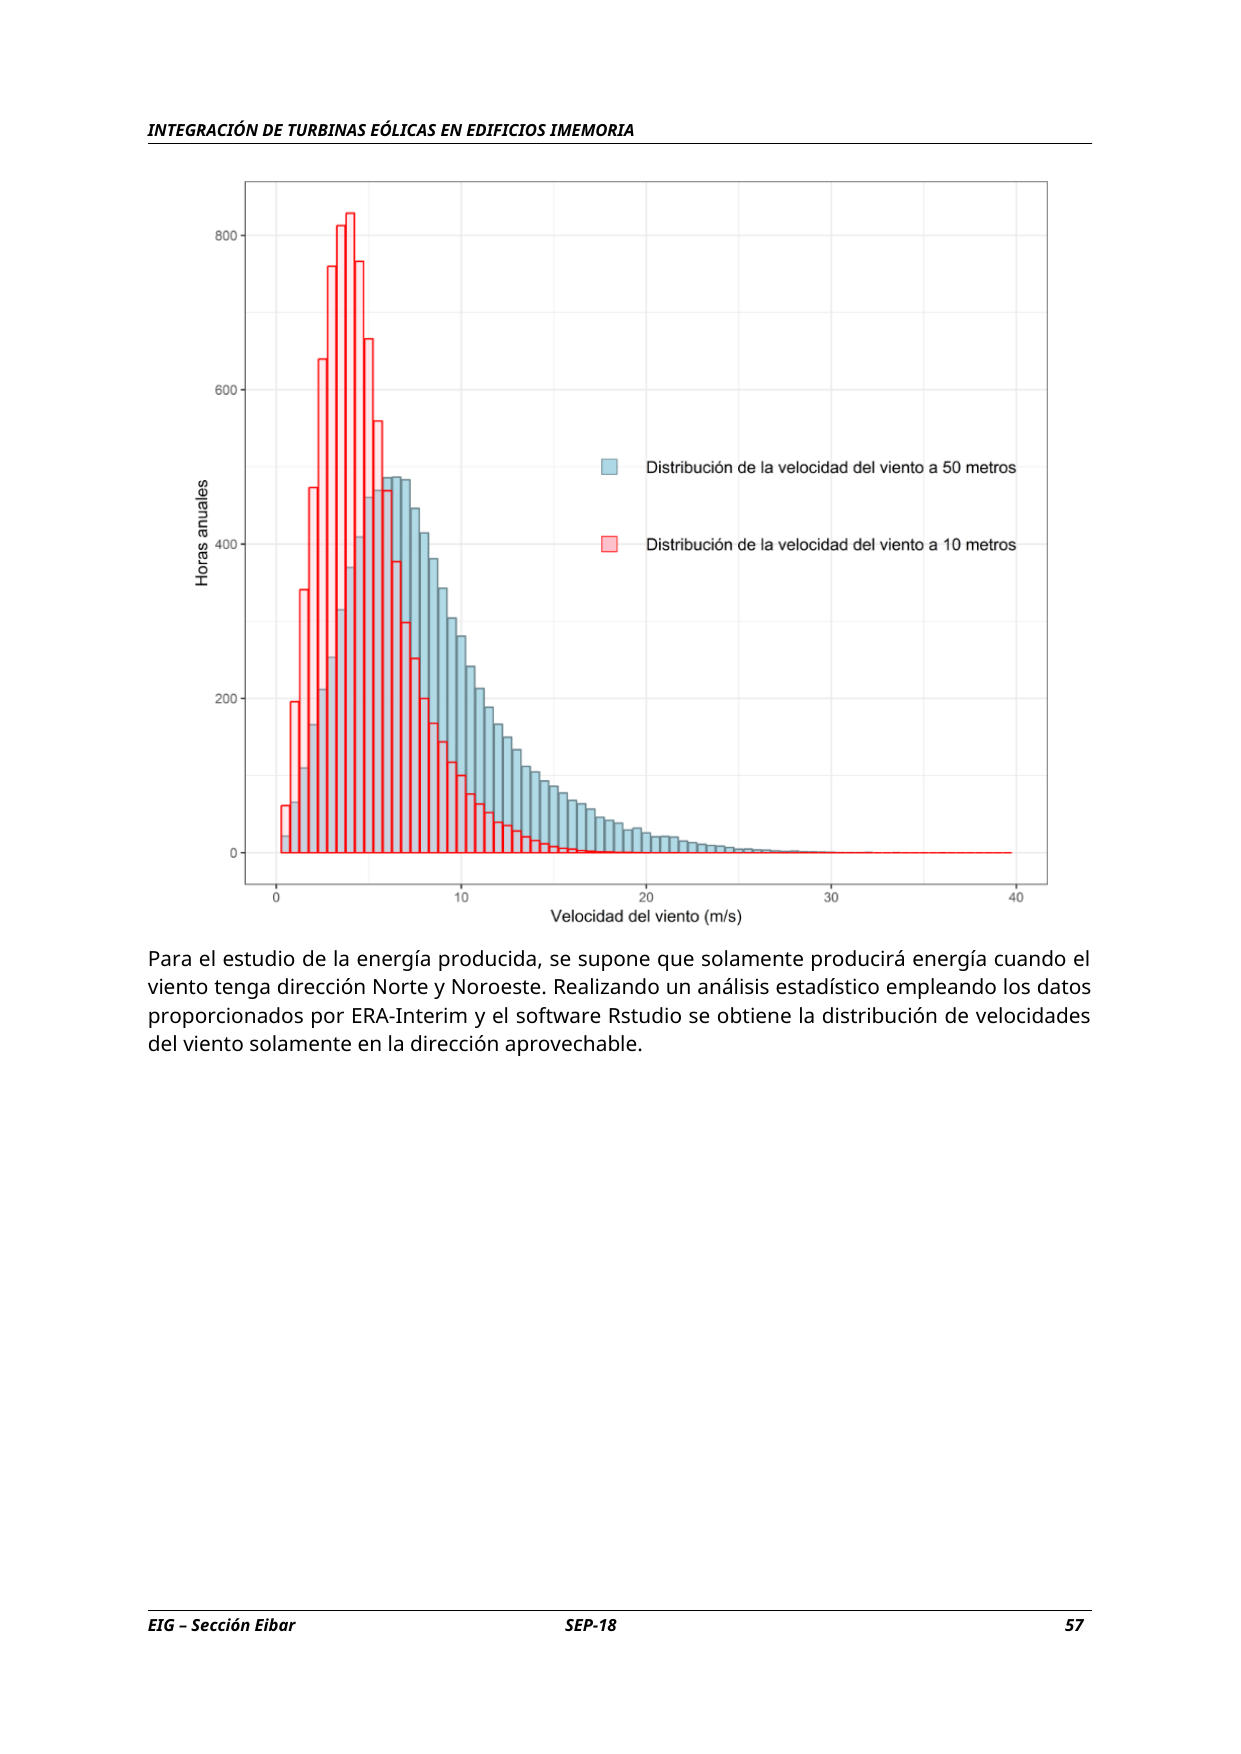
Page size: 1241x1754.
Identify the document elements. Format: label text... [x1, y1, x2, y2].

text Para el estudio de la energía producida, se supone que solamente producirá energía cuando el viento tenga dirección Norte y Noroeste. Realizando un análisis estadístico empleando los datos proporcionados por ERA-Interim y el software Rstudio se obtiene la distribución de velocidades del viento solamente en la dirección aprovechable. [148, 944, 1092, 1058]
picture [188, 177, 1052, 932]
